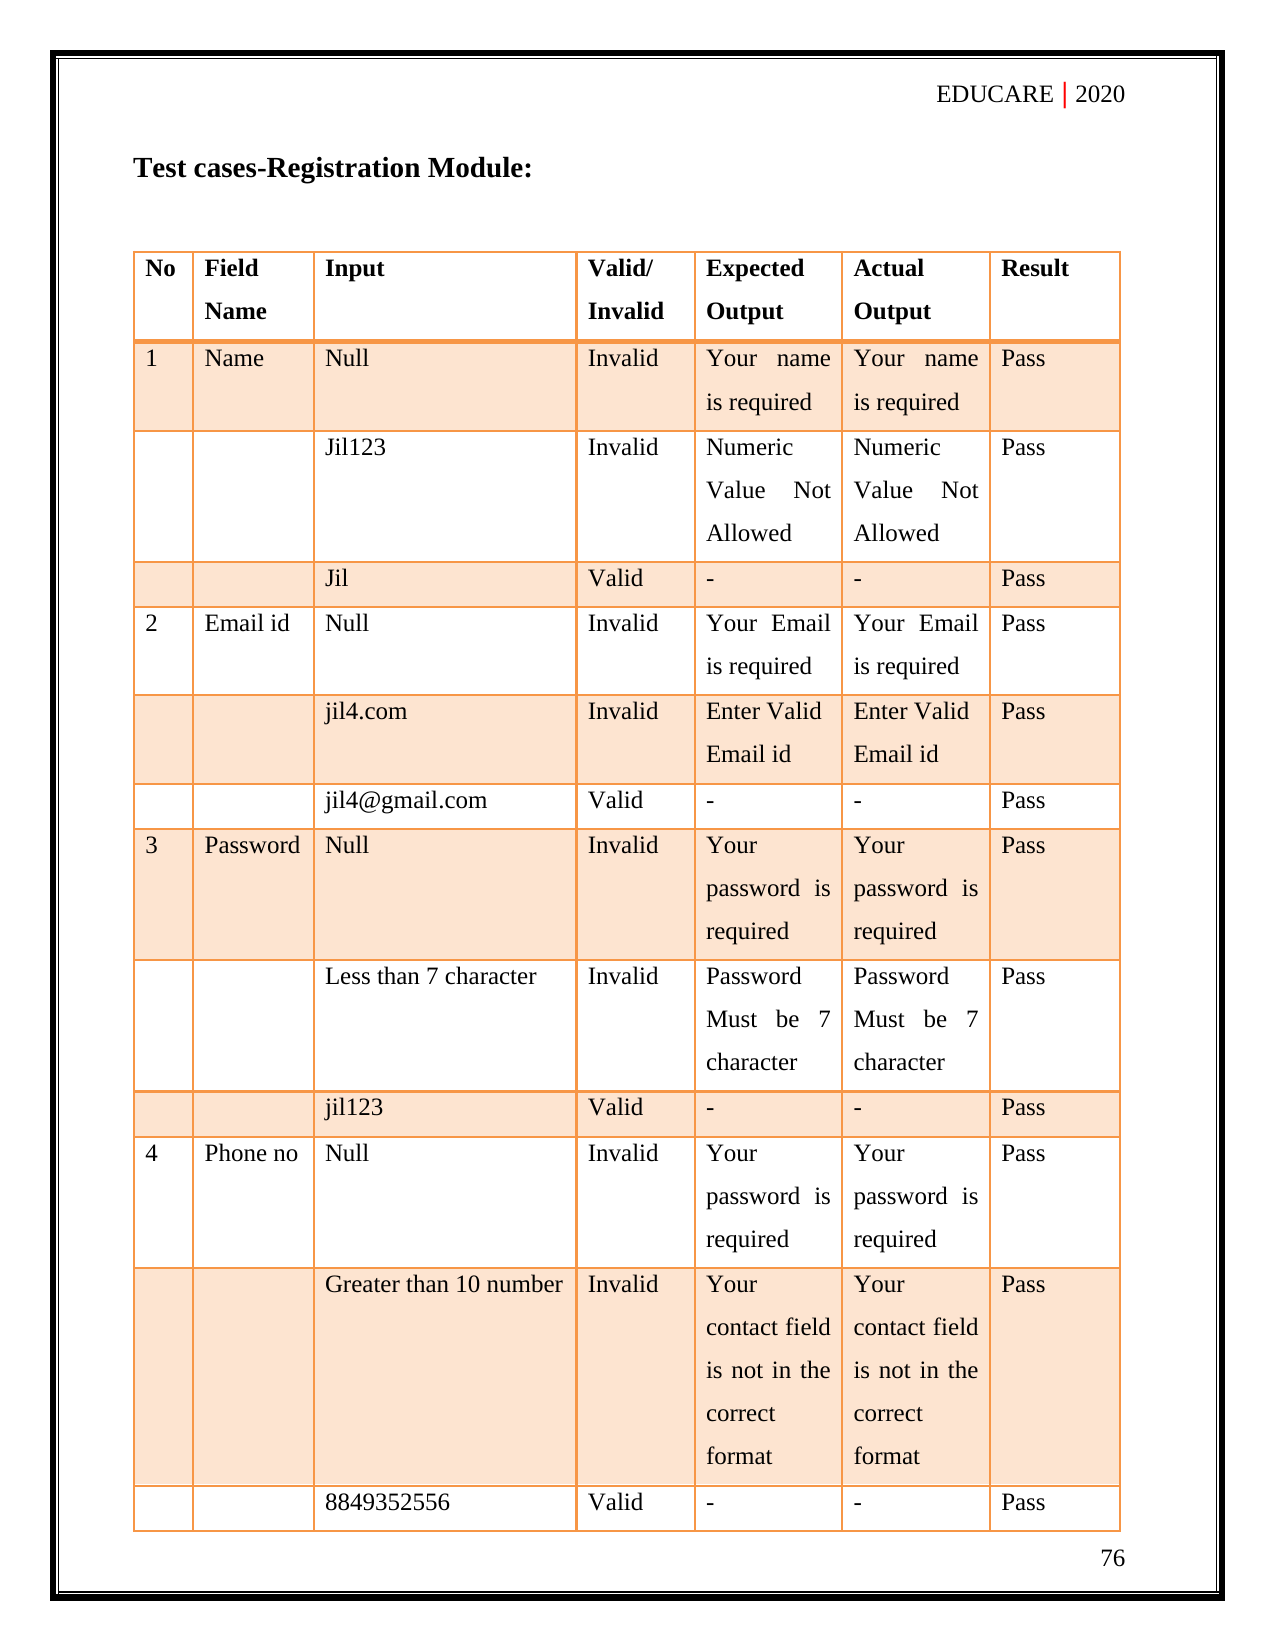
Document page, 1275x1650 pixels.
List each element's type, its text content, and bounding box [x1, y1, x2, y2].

table_cell Pass [991, 1093, 1119, 1136]
table_cell Invalid [578, 1138, 694, 1267]
table_cell [135, 563, 192, 606]
table_cell 8849352556 [315, 1487, 575, 1529]
table_cell Password Must be 7 character [843, 961, 989, 1090]
table_cell Valid [578, 1487, 694, 1529]
table_cell Null [315, 830, 575, 959]
table_cell [135, 432, 192, 561]
table_header Expected Output [696, 253, 841, 339]
table_cell Valid [578, 1093, 694, 1136]
table_cell [194, 696, 313, 783]
table_cell Pass [991, 1138, 1119, 1267]
table_cell - [843, 785, 989, 828]
table_cell [135, 696, 192, 783]
table_cell [194, 1269, 313, 1484]
table_cell Pass [991, 696, 1119, 783]
table_cell Email id [194, 608, 313, 694]
table_cell Enter Valid Email id [696, 696, 841, 783]
table_cell jil4@gmail.com [315, 785, 575, 828]
table_cell - [843, 563, 989, 606]
table_cell Invalid [578, 344, 694, 430]
table_header Field Name [194, 253, 313, 339]
table_cell Your name is required [696, 344, 841, 430]
table_cell Valid [578, 563, 694, 606]
table_cell Your password is required [696, 830, 841, 959]
table_cell jil123 [315, 1093, 575, 1136]
table_cell Pass [991, 785, 1119, 828]
table_cell 3 [135, 830, 192, 959]
table_header Valid/ Invalid [578, 253, 694, 339]
table_cell Null [315, 608, 575, 694]
table_cell Pass [991, 1487, 1119, 1529]
table_cell [194, 961, 313, 1090]
table_cell - [843, 1487, 989, 1529]
table_cell Your contact field is not in the correct format [696, 1269, 841, 1484]
table_cell Name [194, 344, 313, 430]
table_header Actual Output [843, 253, 989, 339]
table_cell Invalid [578, 432, 694, 561]
table_cell Your password is required [843, 1138, 989, 1267]
table_header Result [991, 253, 1119, 339]
table_cell [194, 1093, 313, 1136]
table_cell Numeric Value Not Allowed [696, 432, 841, 561]
table_cell Your password is required [696, 1138, 841, 1267]
table_cell [135, 1487, 192, 1529]
table_cell [194, 432, 313, 561]
table_cell Pass [991, 830, 1119, 959]
table_cell - [696, 785, 841, 828]
table_cell Pass [991, 563, 1119, 606]
table_cell Pass [991, 344, 1119, 430]
table_cell Pass [991, 432, 1119, 561]
table_cell Your name is required [843, 344, 989, 430]
table_cell Invalid [578, 696, 694, 783]
table_cell Pass [991, 961, 1119, 1090]
table_cell Greater than 10 number [315, 1269, 575, 1484]
table_cell Invalid [578, 1269, 694, 1484]
table_cell [135, 1093, 192, 1136]
table_cell Your Email is required [843, 608, 989, 694]
table_cell Pass [991, 1269, 1119, 1484]
table_cell Invalid [578, 830, 694, 959]
table_cell Your Email is required [696, 608, 841, 694]
table_cell - [696, 563, 841, 606]
table_cell Pass [991, 608, 1119, 694]
table_cell Jil [315, 563, 575, 606]
table_header No [135, 253, 192, 339]
table_cell [135, 961, 192, 1090]
table_cell 2 [135, 608, 192, 694]
table_cell Null [315, 1138, 575, 1267]
table_cell - [843, 1093, 989, 1136]
text Test cases-Registration Module: [133, 150, 1125, 183]
table_cell Invalid [578, 608, 694, 694]
table_cell [135, 1269, 192, 1484]
table_cell Jil123 [315, 432, 575, 561]
table_cell [135, 785, 192, 828]
table_cell Password [194, 830, 313, 959]
table_cell jil4.com [315, 696, 575, 783]
table_cell [194, 1487, 313, 1529]
table_header Input [315, 253, 575, 339]
table_cell - [696, 1093, 841, 1136]
table_cell - [696, 1487, 841, 1529]
table_cell Invalid [578, 961, 694, 1090]
table_cell Your contact field is not in the correct format [843, 1269, 989, 1484]
table_cell Less than 7 character [315, 961, 575, 1090]
table_cell 1 [135, 344, 192, 430]
table_cell Your password is required [843, 830, 989, 959]
table_cell [194, 785, 313, 828]
table_cell 4 [135, 1138, 192, 1267]
table_cell [194, 563, 313, 606]
table_cell Enter Valid Email id [843, 696, 989, 783]
table_cell Null [315, 344, 575, 430]
table_cell Password Must be 7 character [696, 961, 841, 1090]
table_cell Phone no [194, 1138, 313, 1267]
table_cell Numeric Value Not Allowed [843, 432, 989, 561]
table_cell Valid [578, 785, 694, 828]
